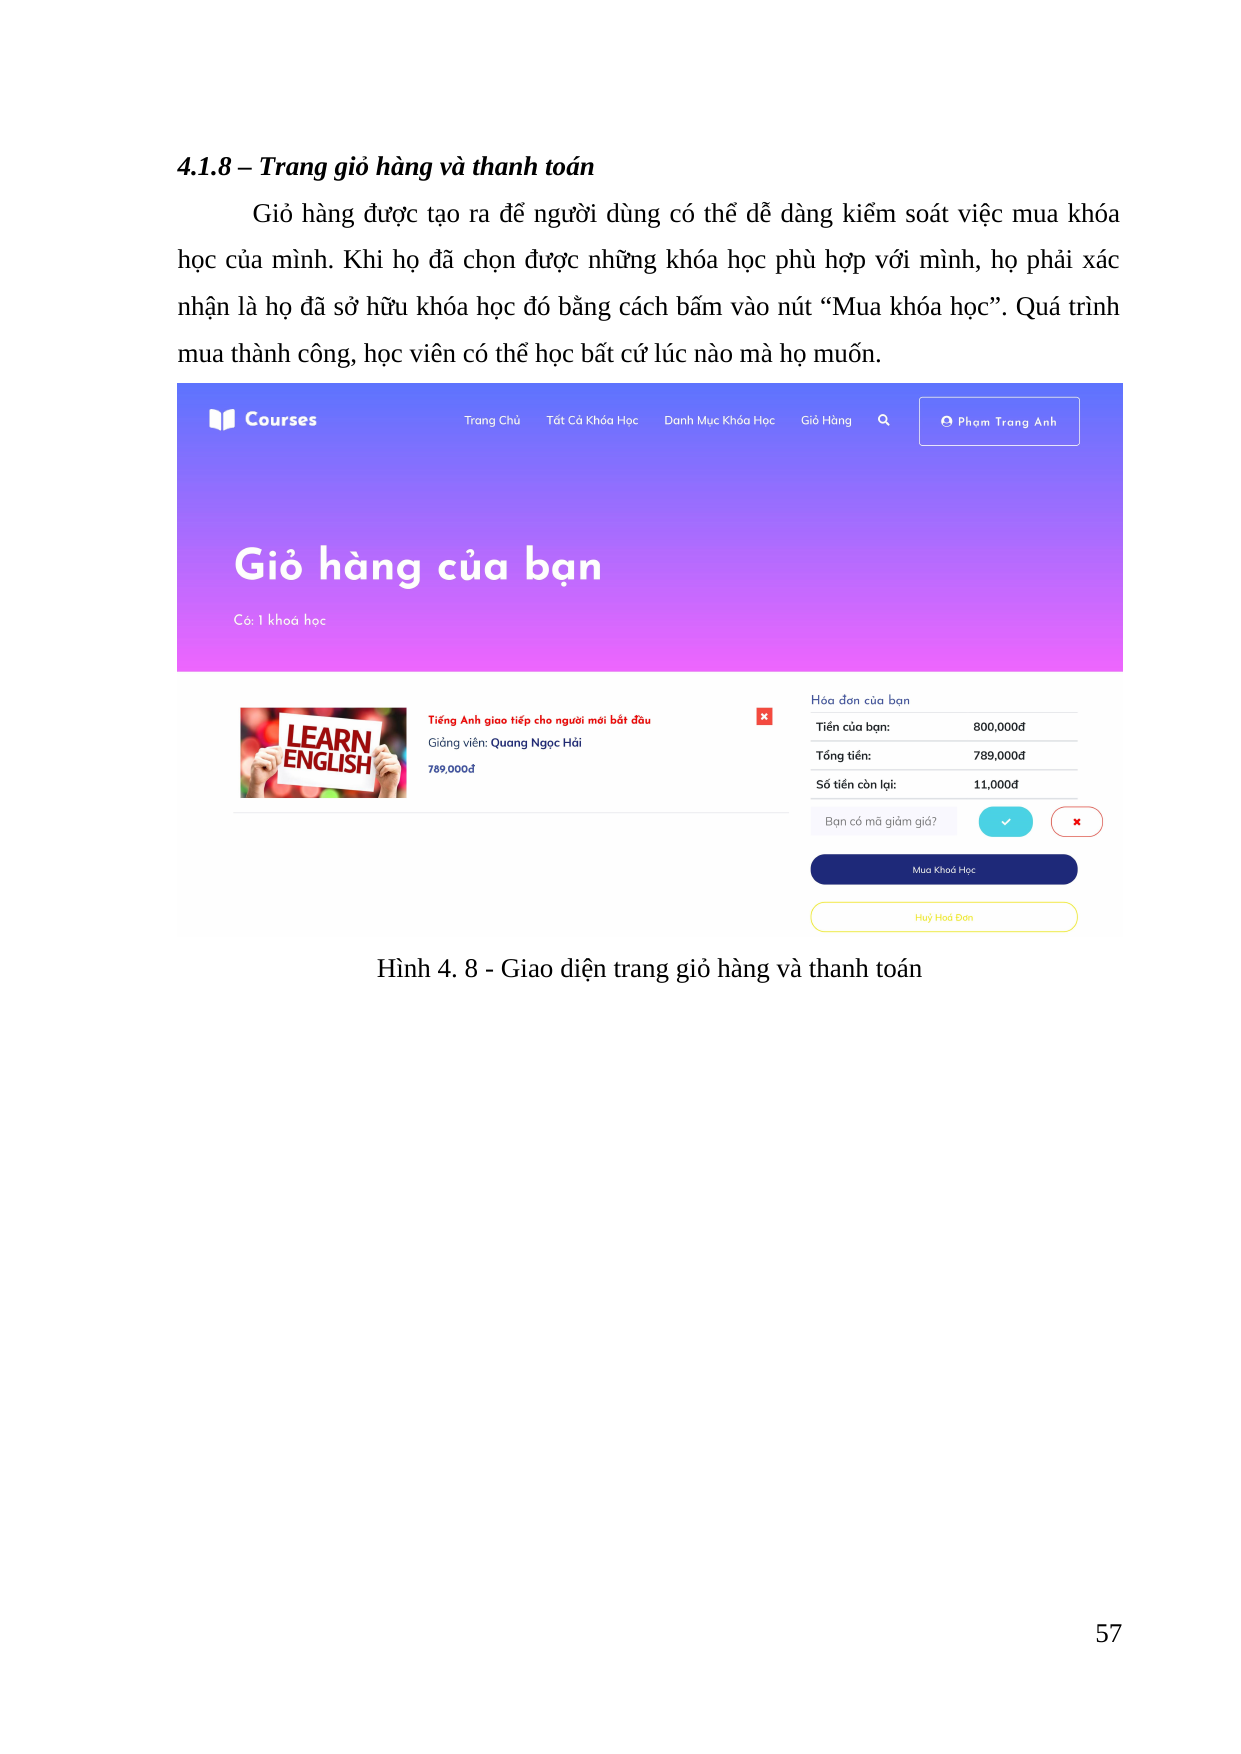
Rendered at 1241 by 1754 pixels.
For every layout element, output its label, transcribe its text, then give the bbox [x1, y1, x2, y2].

picture [177, 383, 1123, 937]
text Giỏ hàng được tạo ra để người dùng có thể dễ dàng kiểm soát việc mua khóa học của mình. Khi họ đã chọn được những khóa học phù hợp với mình, họ phải xác nhận là họ đã sở hữu khóa học đó bằng cách bấm vào nút “Mua khóa học”. Quá trình mua thành công, học viên có thể học bất cứ lúc nào mà họ muốn. [177, 197, 1122, 368]
subtitle 4.1.8 – Trang giỏ hàng và thanh toán [177, 150, 1122, 181]
text Hình 4. 8 - Giao diện trang giỏ hàng và thanh toán [177, 952, 1122, 983]
